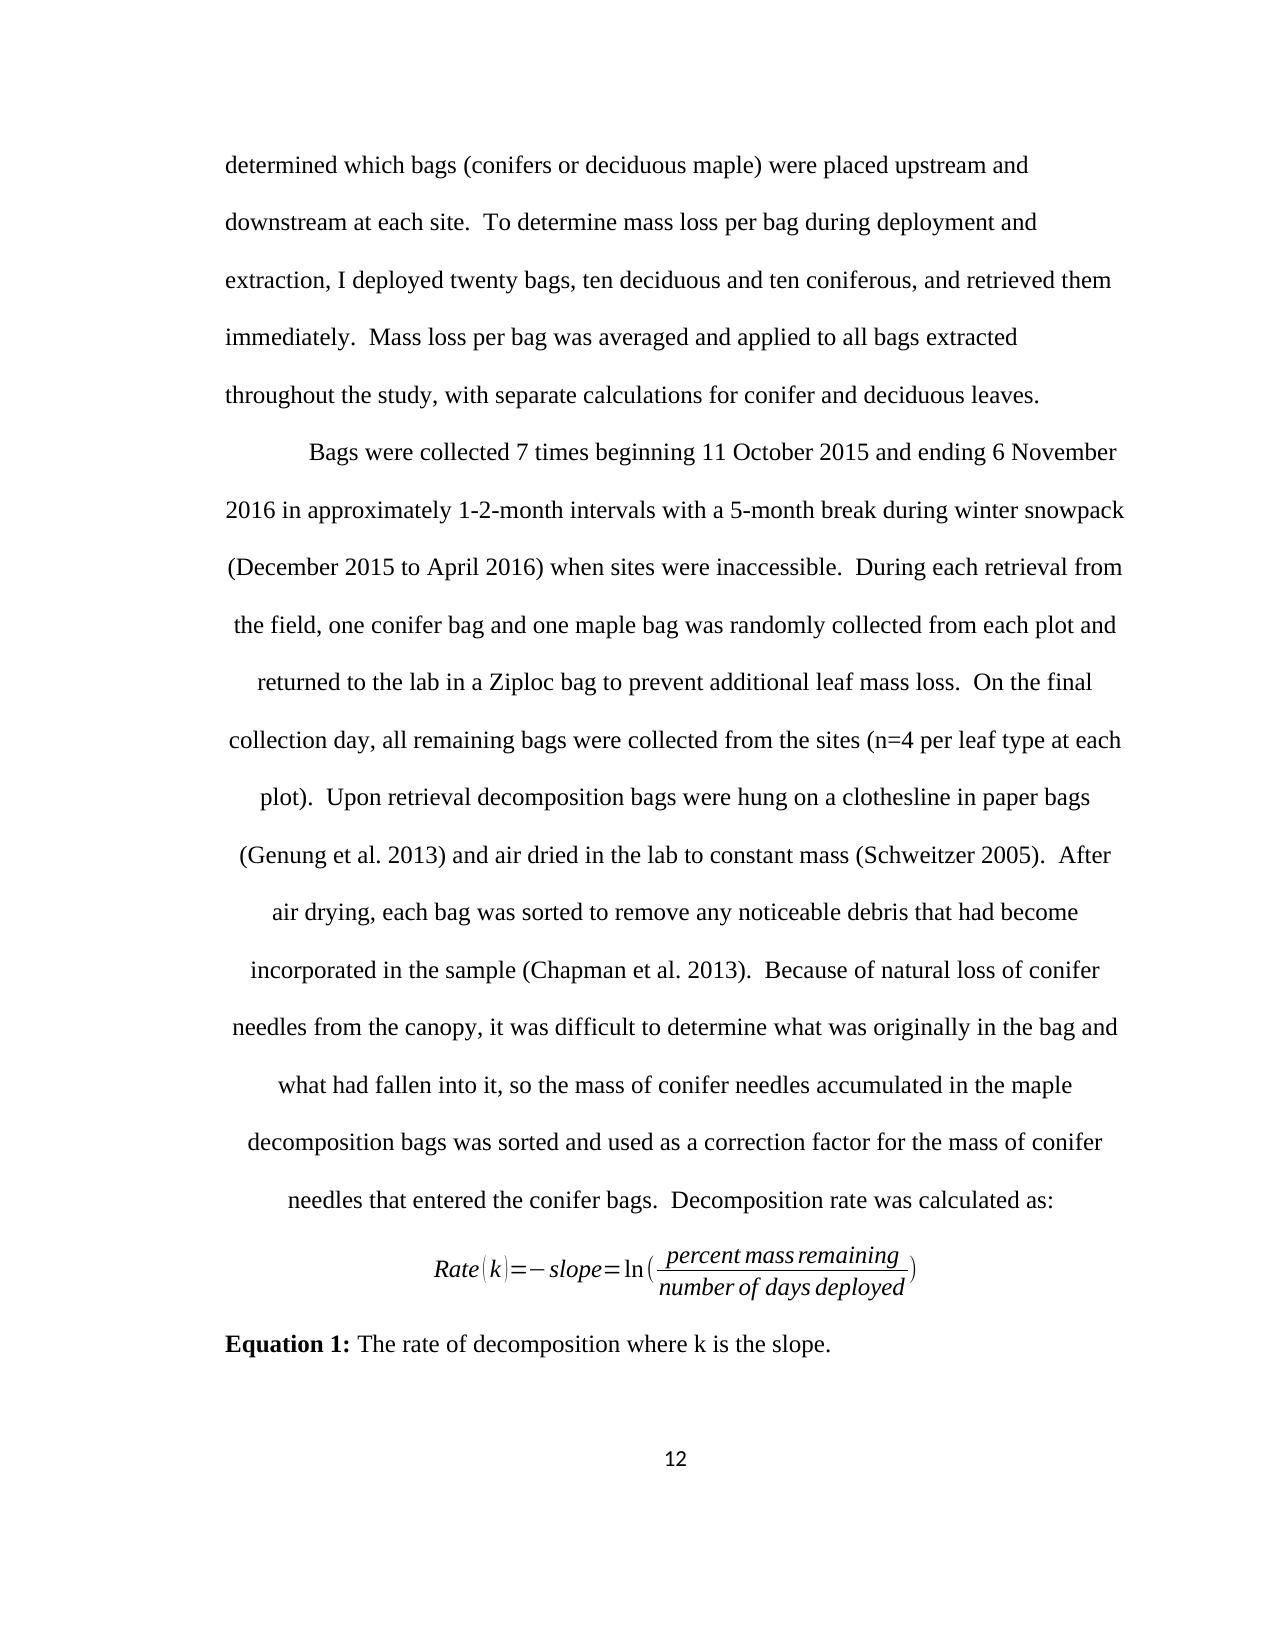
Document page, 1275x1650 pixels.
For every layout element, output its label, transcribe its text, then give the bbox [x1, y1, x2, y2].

text Bags were collected 7 times beginning 11 October 2015 and ending 6 November 2016 in approximately 1-2-month intervals with a 5-month break during winter snowpack (December 2015 to April 2016) when sites were inaccessible. During each retrieval from the field, one conifer bag and one maple bag was randomly collected from each plot and returned to the lab in a Ziploc bag to prevent additional leaf mass loss. On the final collection day, all remaining bags were collected from the sites (n=4 per leaf type at each plot). Upon retrieval decomposition bags were hung on a clothesline in paper bags (Genung et al. 2013) and air dried in the lab to constant mass (Schweitzer 2005). After air drying, each bag was sorted to remove any noticeable debris that had become incorporated in the sample (Chapman et al. 2013). Because of natural loss of conifer needles from the canopy, it was difficult to determine what was originally in the bag and what had fallen into it, so the mass of conifer needles accumulated in the maple decomposition bags was sorted and used as a correction factor for the mass of conifer needles that entered the conifer bags. Decomposition rate was calculated as: [225, 437, 1125, 1301]
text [225, 150, 1125, 409]
text Equation 1: The rate of decomposition where k is the slope. [225, 1329, 1125, 1357]
